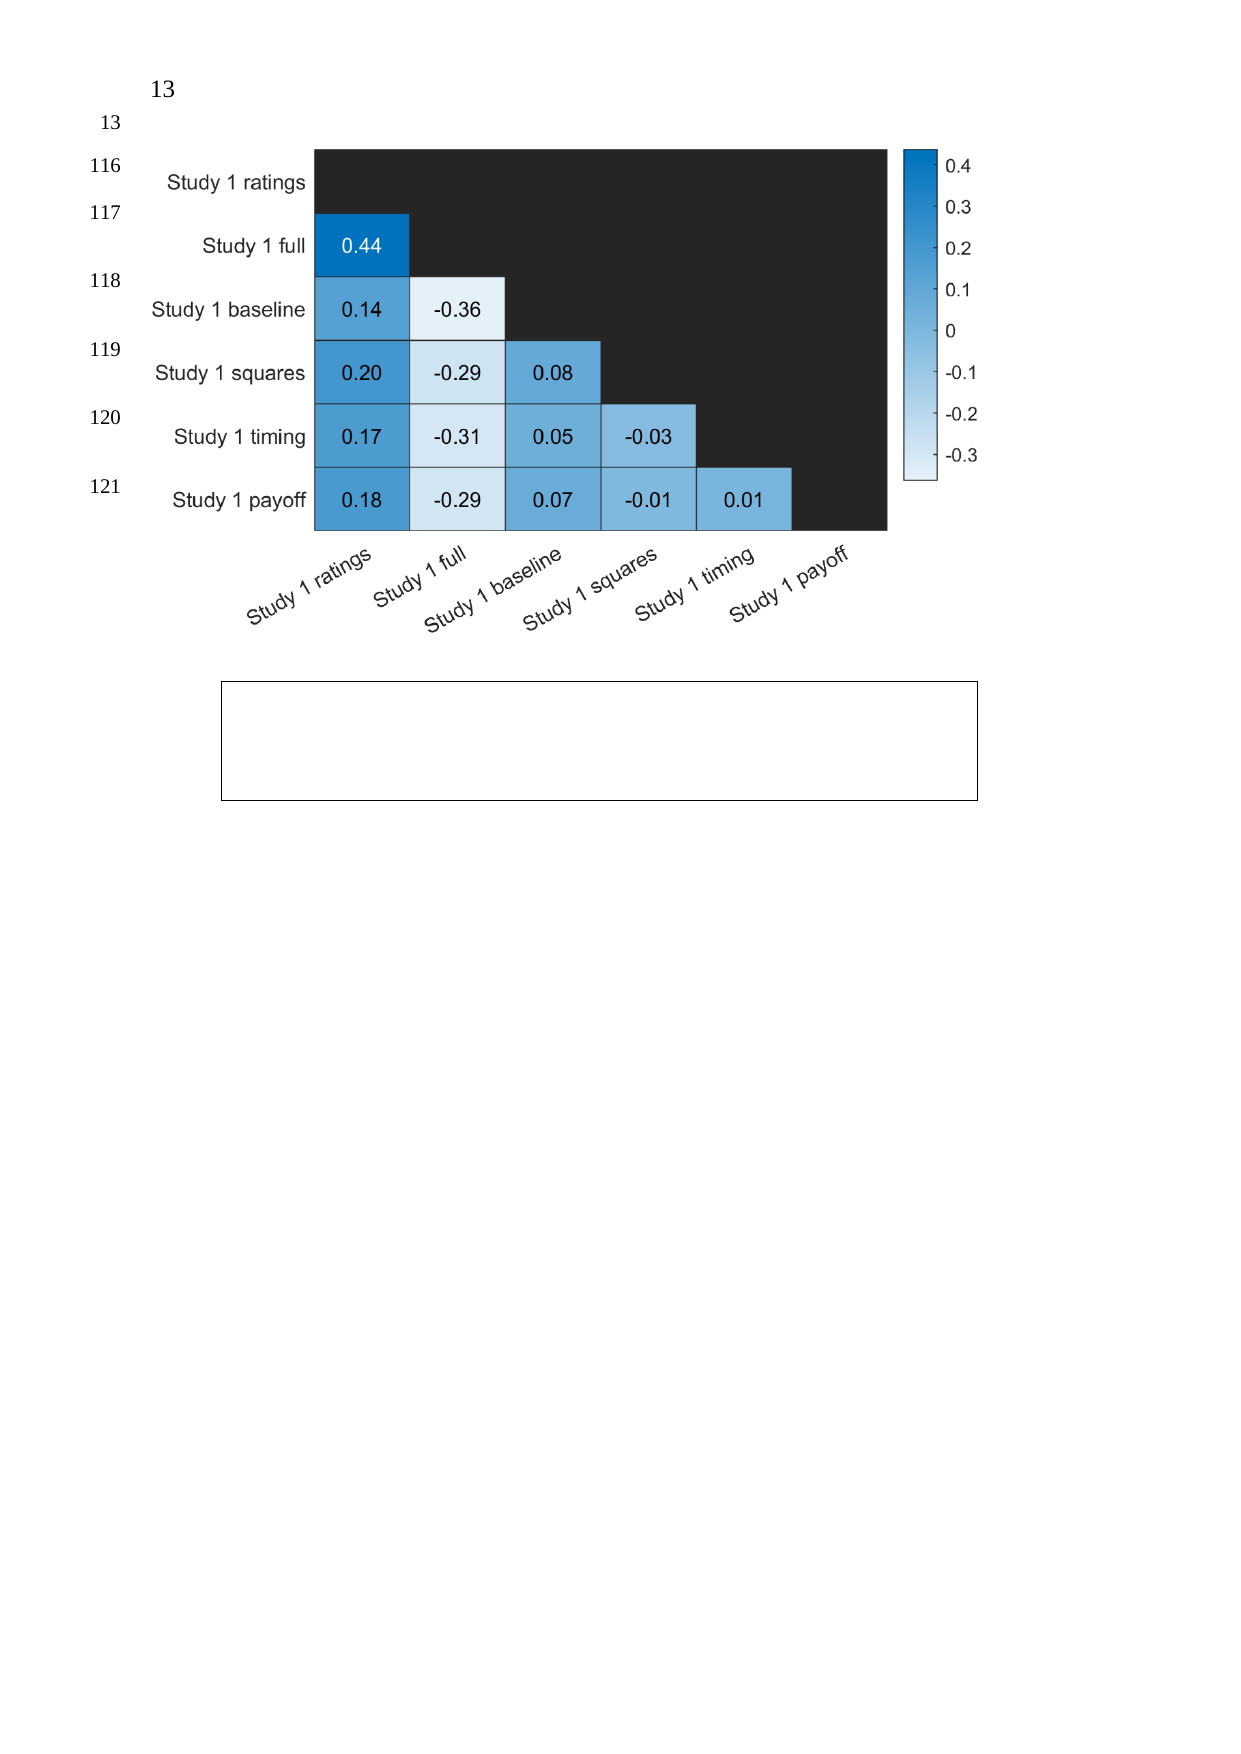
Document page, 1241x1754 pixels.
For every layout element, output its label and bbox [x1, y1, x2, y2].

picture [150, 128, 1007, 653]
